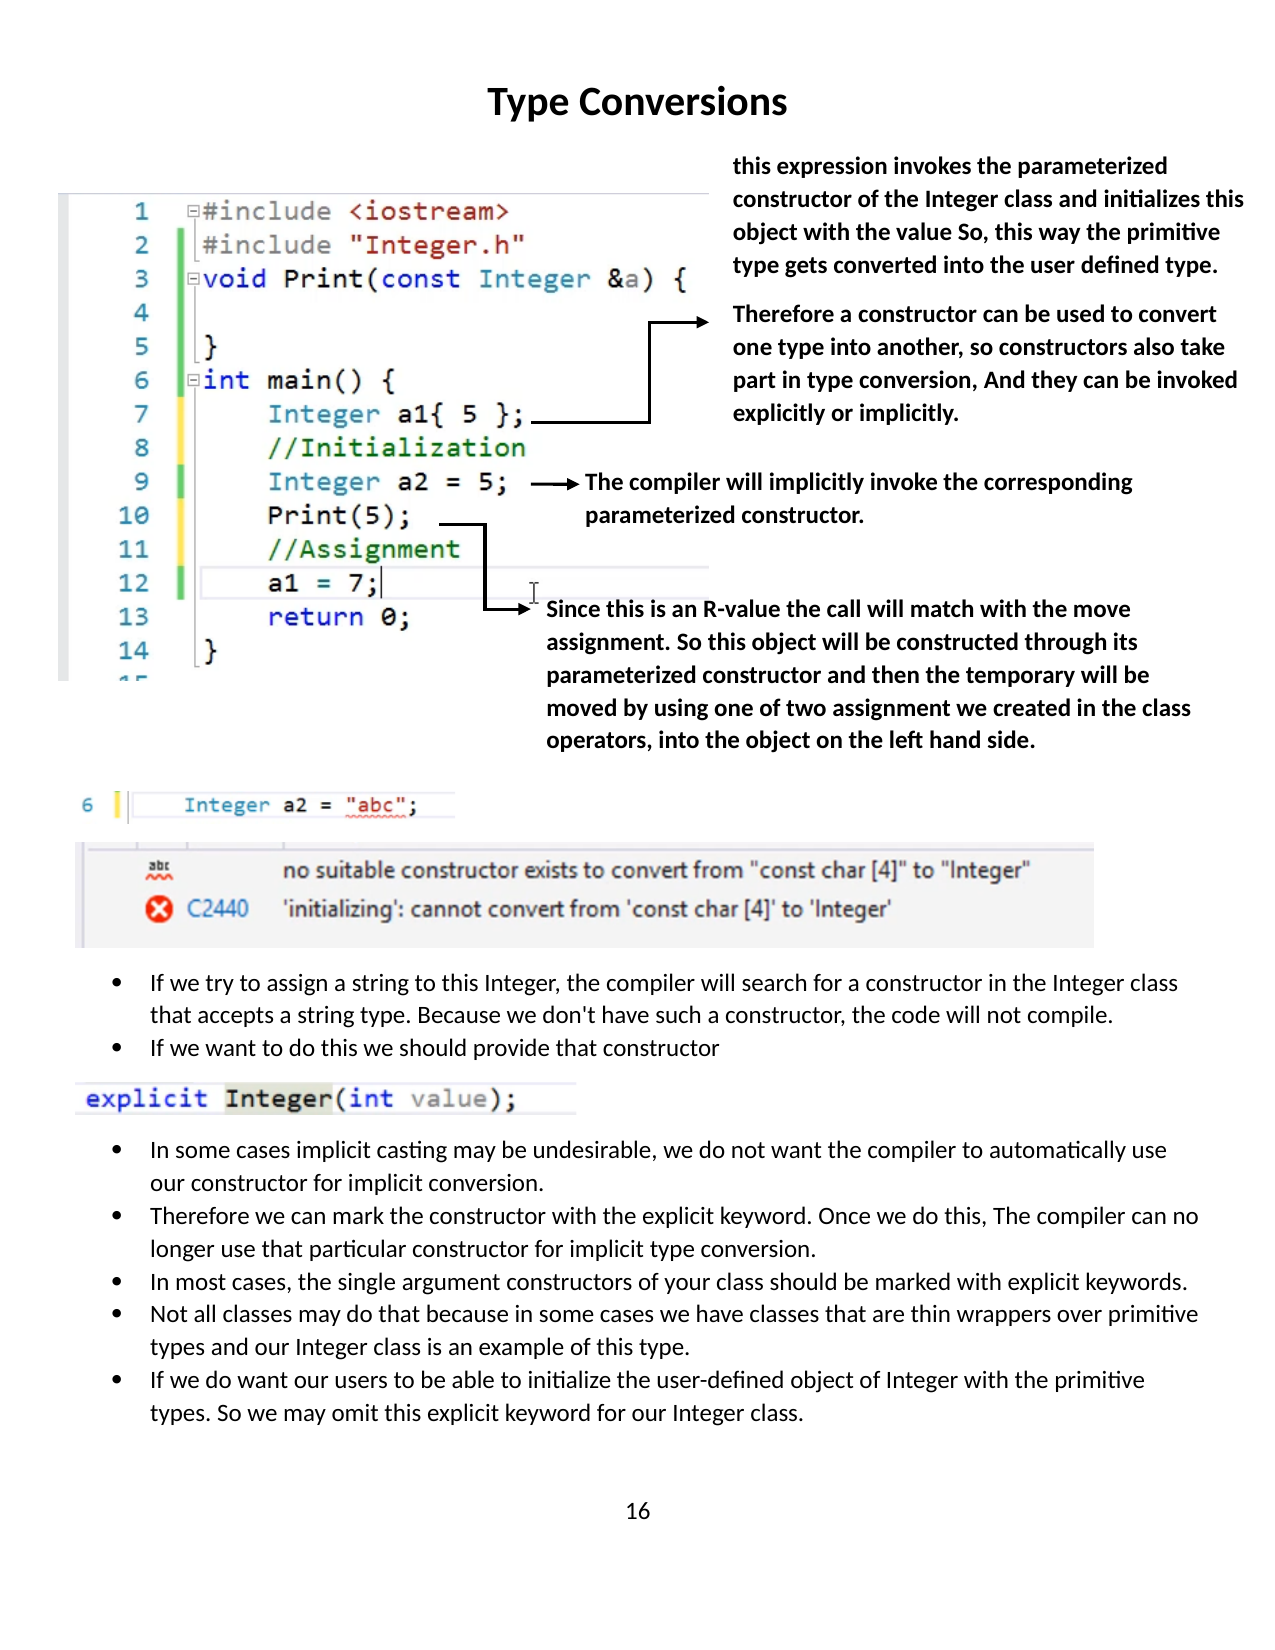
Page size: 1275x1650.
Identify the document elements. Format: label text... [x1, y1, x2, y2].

list In some cases implicit casting may be undesirable, we do not want the compiler to automatically use our constructor for implicit conversion. [112, 1134, 1200, 1197]
list If we do want our users to be able to initialize the user-defined object of Integer with the primitive types. So we may omit this explicit keyword for our Integer class. [112, 1364, 1200, 1428]
picture [687, 673, 692, 681]
subtitle Type Conversions [75, 75, 1200, 126]
picture [75, 842, 1094, 948]
list In most cases, the single argument constructors of your class should be marked with explicit keywords. [112, 1266, 1200, 1296]
picture [75, 791, 456, 824]
picture [75, 1082, 577, 1115]
list If we want to do this we should provide that constructor [112, 1033, 1200, 1063]
list Therefore we can mark the constructor with the explicit keyword. Once we do this, The compiler can no longer use that particular constructor for implicit type conversion. [112, 1200, 1200, 1263]
list If we try to assign a string to this Integer, the compiler will search for a constructor in the Integer class that accepts a string type. Because we don't have such a constructor, the code will not compile. [112, 967, 1200, 1030]
list Not all classes may do that because in some cases we have classes that are thin wrappers over primitive types and our Integer class is an example of this type. [112, 1299, 1200, 1362]
picture [58, 193, 709, 681]
